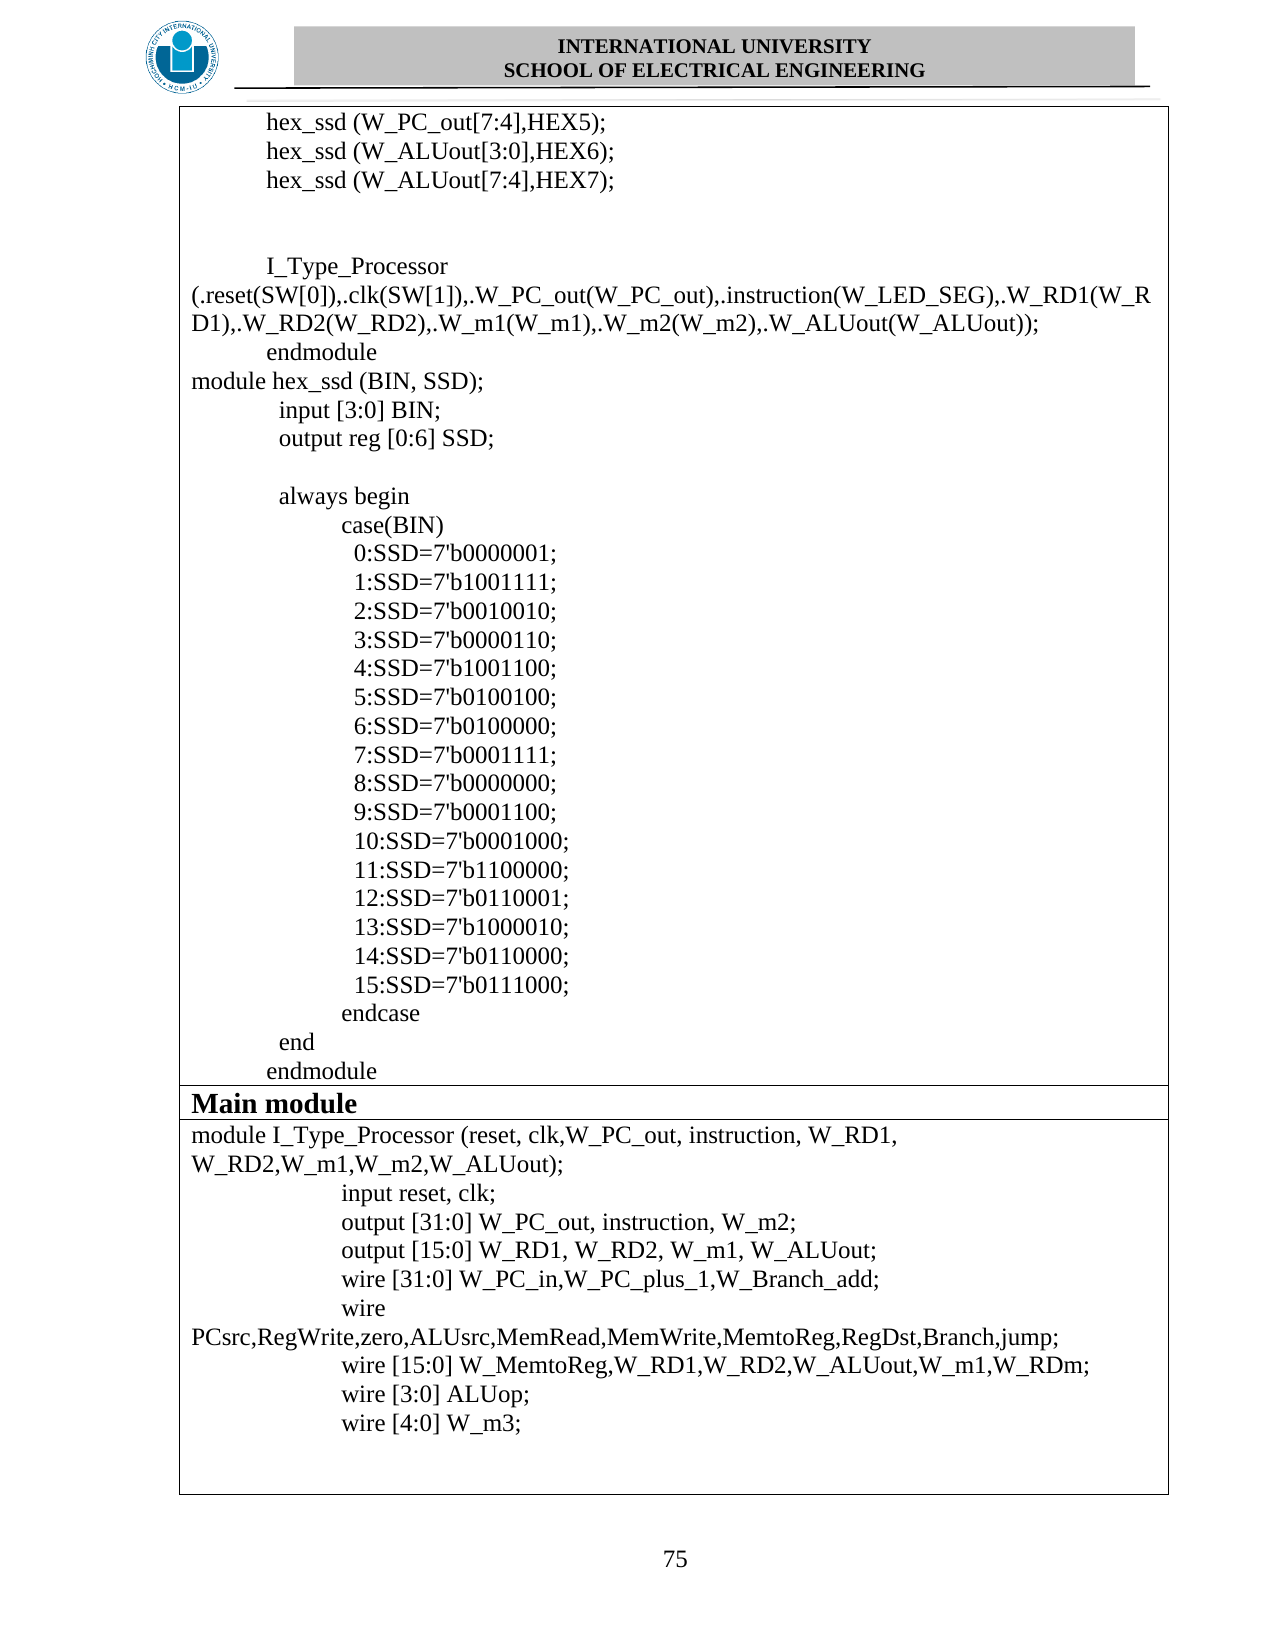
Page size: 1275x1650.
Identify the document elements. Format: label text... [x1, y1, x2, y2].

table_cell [180, 107, 1168, 1085]
picture [144, 19, 219, 95]
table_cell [180, 1120, 1168, 1494]
table_cell Main module [180, 1086, 1168, 1119]
